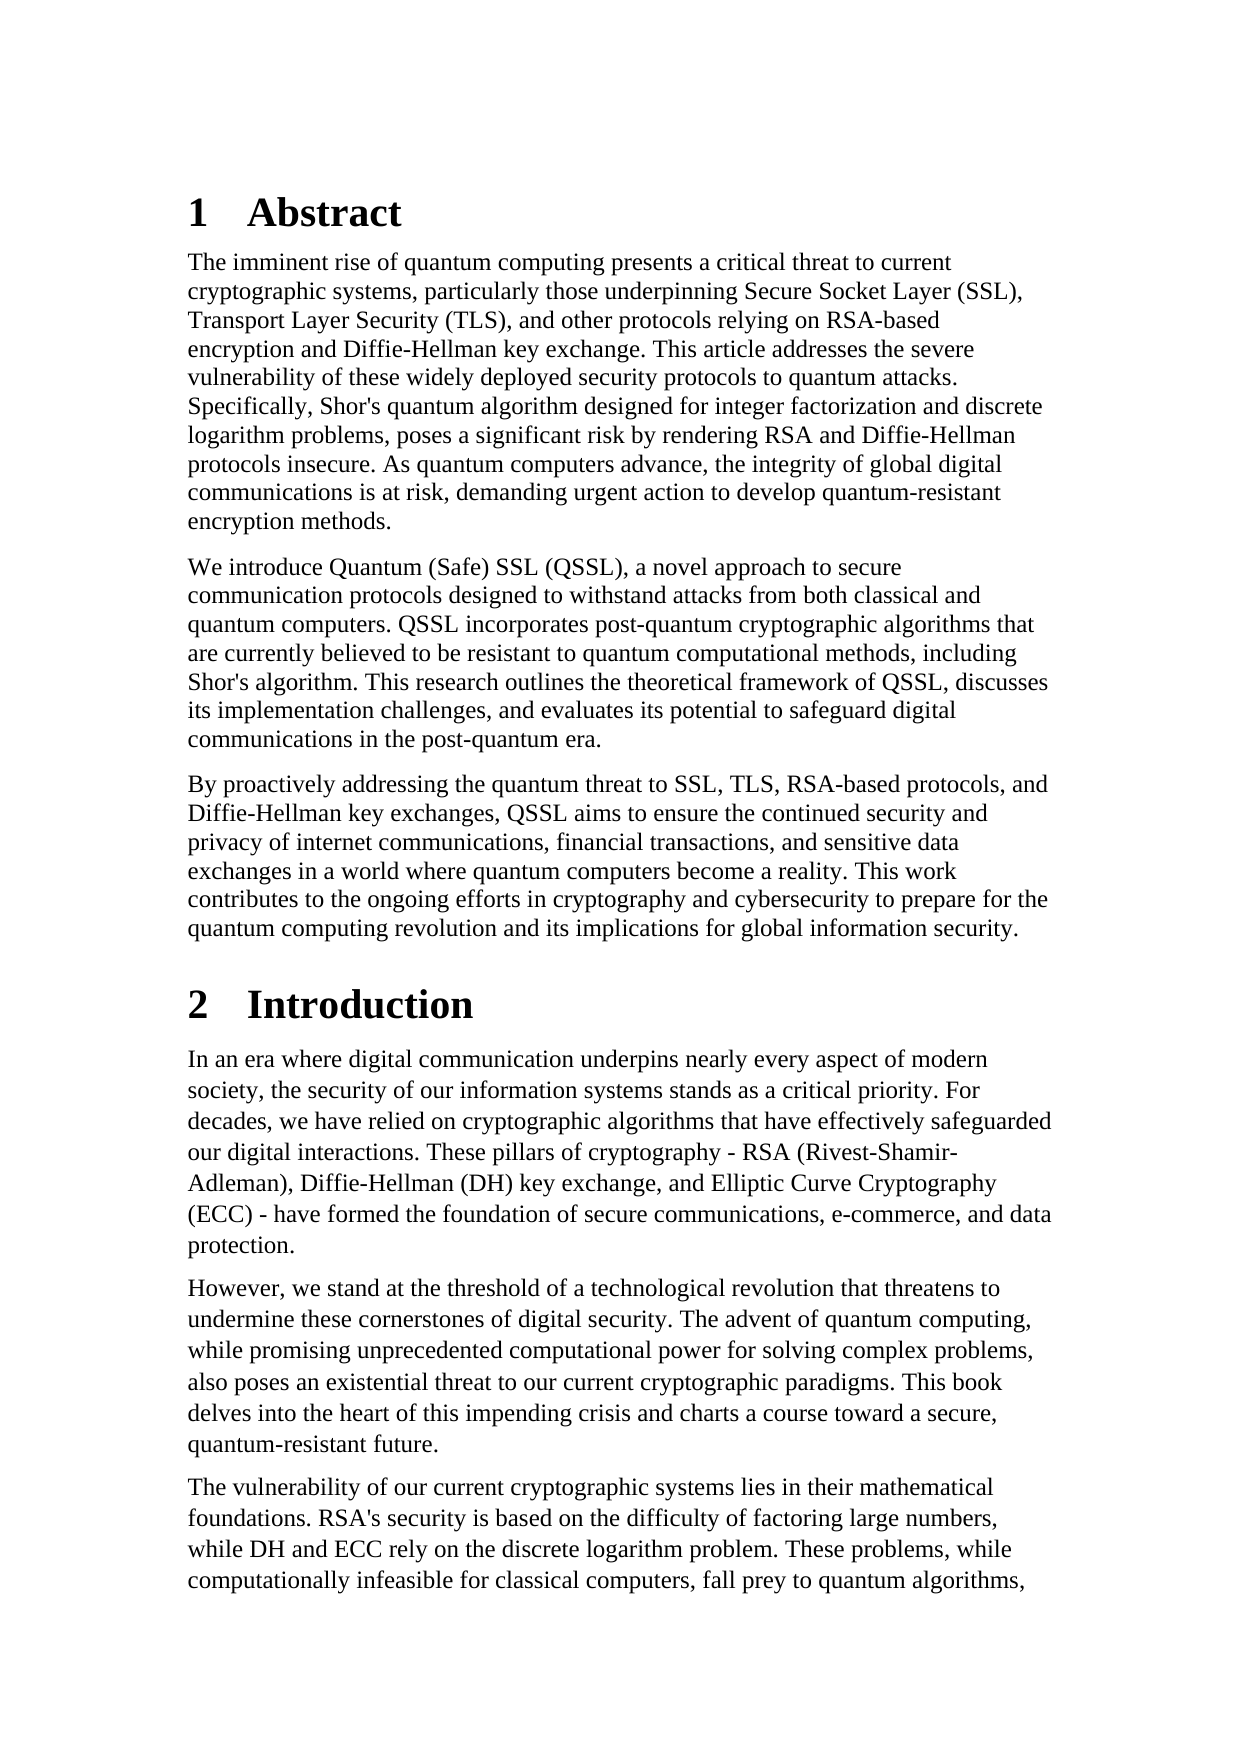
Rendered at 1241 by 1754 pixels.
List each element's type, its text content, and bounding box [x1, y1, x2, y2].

text We introduce Quantum (Safe) SSL (QSSL), a novel approach to secure communication protocols designed to withstand attacks from both classical and quantum computers. QSSL incorporates post-quantum cryptographic algorithms that are currently believed to be resistant to quantum computational methods, including Shor's algorithm. This research outlines the theoretical framework of QSSL, discusses its implementation challenges, and evaluates its potential to safeguard digital communications in the post-quantum era. [187, 552, 1053, 753]
text However, we stand at the threshold of a technological revolution that threatens to undermine these cornerstones of digital security. The advent of quantum computing, while promising unprecedented computational power for solving complex problems, also poses an existential threat to our current cryptographic paradigms. This book delves into the heart of this impending crisis and charts a course toward a secure, quantum-resistant future. [187, 1273, 1053, 1457]
text In an era where digital communication underpins nearly every aspect of modern society, the security of our information systems stands as a critical priority. For decades, we have relied on cryptographic algorithms that have effectively safeguarded our digital interactions. These pillars of cryptography - RSA (Rivest-Shamir-Adleman), Diffie-Hellman (DH) key exchange, and Elliptic Curve Cryptography (ECC) - have formed the foundation of secure communications, e-commerce, and data protection. [187, 1044, 1053, 1259]
subtitle Introduction [187, 979, 1053, 1027]
text The imminent rise of quantum computing presents a critical threat to current cryptographic systems, particularly those underpinning Secure Socket Layer (SSL), Transport Layer Security (TLS), and other protocols relying on RSA-based encryption and Diffie-Hellman key exchange. This article addresses the severe vulnerability of these widely deployed security protocols to quantum attacks. Specifically, Shor's quantum algorithm designed for integer factorization and discrete logarithm problems, poses a significant risk by rendering RSA and Diffie-Hellman protocols insecure. As quantum computers advance, the integrity of global digital communications is at risk, demanding urgent action to develop quantum-resistant encryption methods. [187, 247, 1053, 535]
subtitle Abstract [187, 187, 1053, 235]
text By proactively addressing the quantum threat to SSL, TLS, RSA-based protocols, and Diffie-Hellman key exchanges, QSSL aims to ensure the continued security and privacy of internet communications, financial transactions, and sensitive data exchanges in a world where quantum computers become a reality. This work contributes to the ongoing efforts in cryptography and cybersecurity to prepare for the quantum computing revolution and its implications for global information security. [187, 769, 1053, 942]
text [187, 1472, 1053, 1594]
